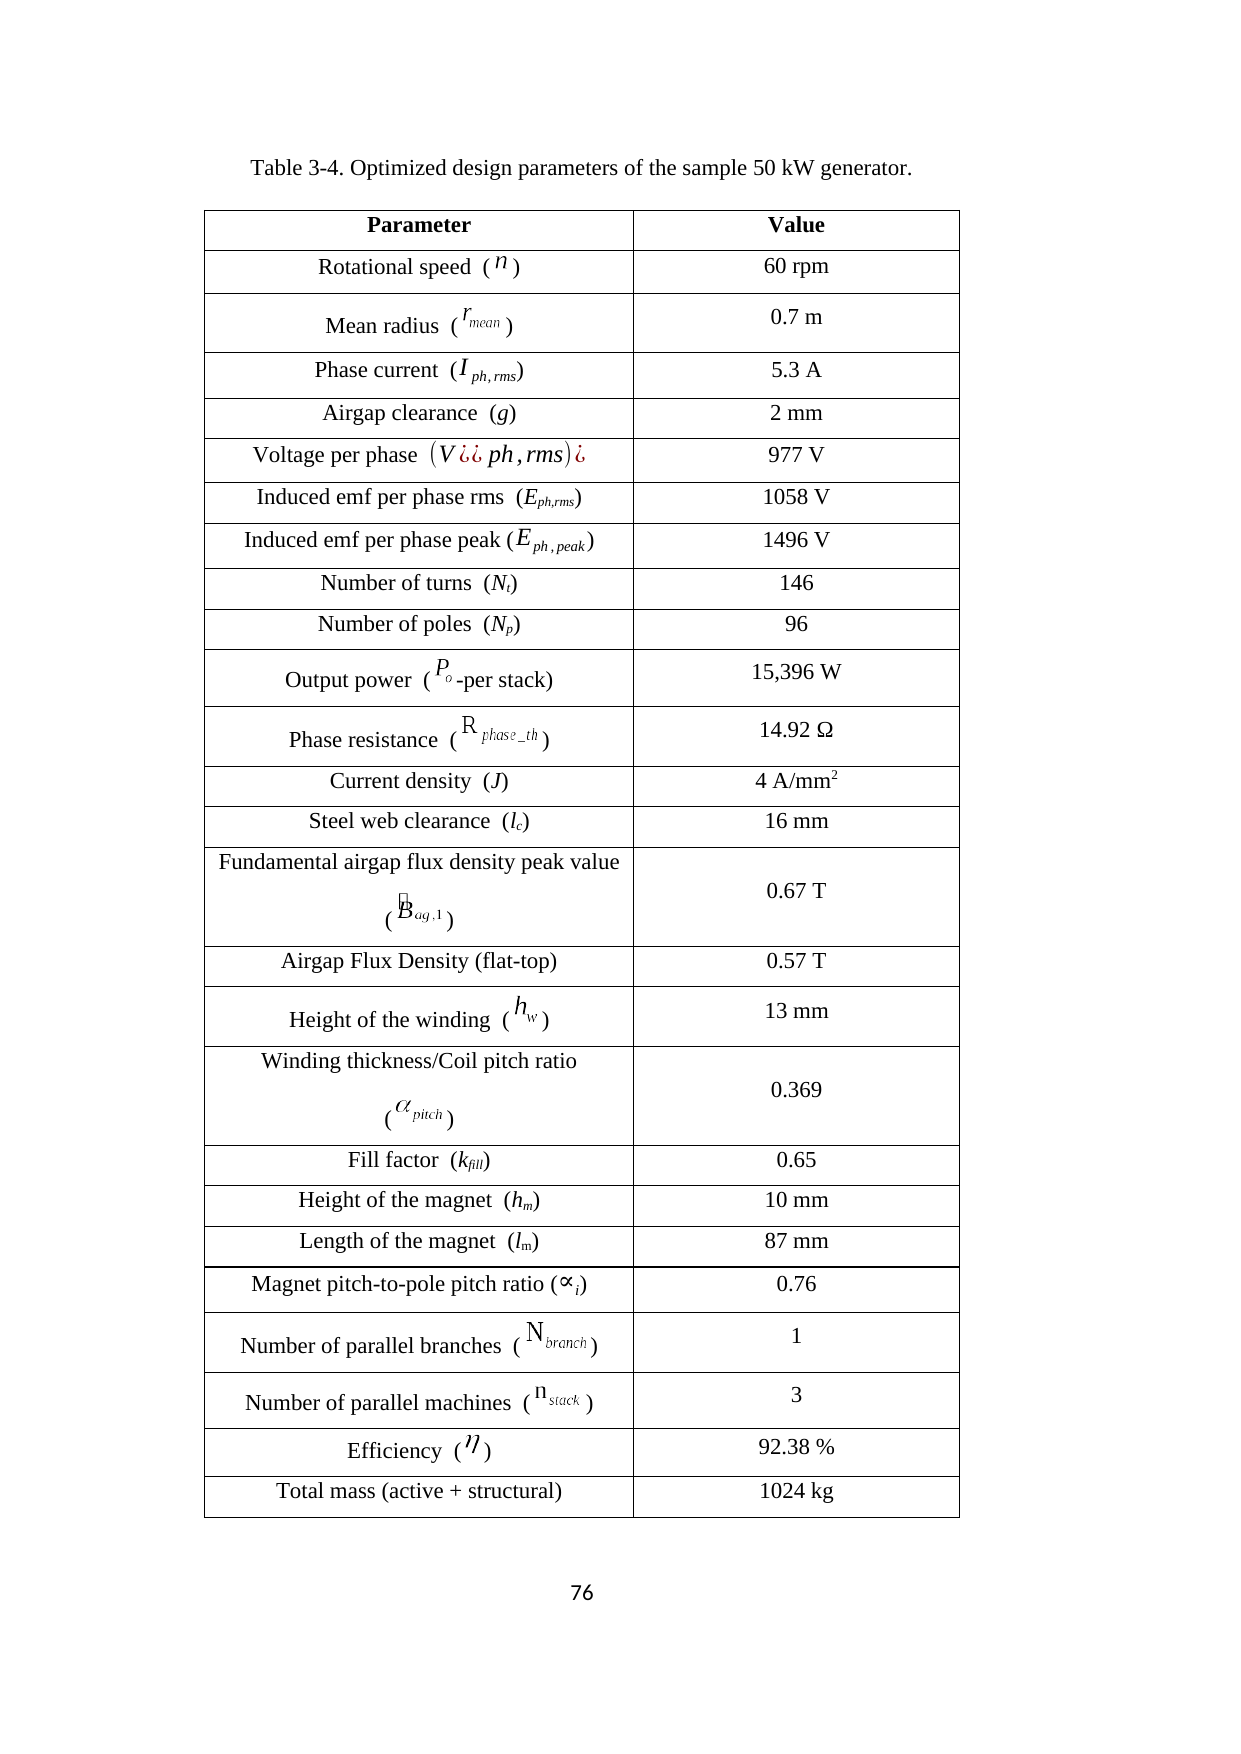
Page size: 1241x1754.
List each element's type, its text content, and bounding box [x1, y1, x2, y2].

text Table 3-4. Optimized design parameters of the sample 50 kW generator. [165, 153, 998, 180]
table_cell 0.76 [634, 1268, 959, 1312]
table_cell 977 V [634, 439, 959, 482]
table_cell Mean radius () [205, 294, 633, 352]
table_cell 146 [634, 569, 959, 609]
table_cell Phase current () [205, 353, 633, 398]
table_cell 0.67 T [634, 848, 959, 946]
table_cell Induced emf per phase peak () [205, 524, 633, 568]
table_header Value [634, 211, 959, 250]
table_cell 1024 kg [634, 1477, 959, 1517]
table_cell 16 mm [634, 807, 959, 847]
table_cell Number of poles (Np) [205, 610, 633, 649]
table_cell Current density (J) [205, 767, 633, 806]
table_cell Magnet pitch-to-pole pitch ratio () [205, 1268, 633, 1312]
table_cell Winding thickness/Coil pitch ratio () [205, 1047, 633, 1145]
table_cell 92.38 % [634, 1429, 959, 1476]
table_cell Rotational speed () [205, 251, 633, 292]
table_cell Number of turns (Nt) [205, 569, 633, 609]
table_cell 10 mm [634, 1186, 959, 1226]
table_cell Phase resistance () [205, 707, 633, 766]
table_cell 5.3 A [634, 353, 959, 398]
table_cell 3 [634, 1373, 959, 1428]
table_cell 14.92 Ω [634, 707, 959, 766]
table_cell Steel web clearance (lc) [205, 807, 633, 847]
table_cell 0.7 m [634, 294, 959, 352]
table_cell 60 rpm [634, 251, 959, 292]
table_cell 15,396 W [634, 650, 959, 706]
table_cell Voltage per phase [205, 439, 633, 482]
table_cell Airgap Flux Density (flat-top) [205, 947, 633, 986]
table_cell 1058 V [634, 483, 959, 523]
table_cell Total mass (active + structural) [205, 1477, 633, 1517]
table_cell 1 [634, 1313, 959, 1372]
table_cell 4 A/mm2 [634, 767, 959, 806]
table_cell 13 mm [634, 987, 959, 1046]
table_cell 1496 V [634, 524, 959, 568]
table_cell 2 mm [634, 399, 959, 438]
table_cell Height of the magnet (hm) [205, 1186, 633, 1226]
table_cell Induced emf per phase rms (Eph,rms) [205, 483, 633, 523]
table_cell Airgap clearance (g) [205, 399, 633, 438]
table_cell 0.369 [634, 1047, 959, 1145]
table_cell 0.65 [634, 1146, 959, 1185]
table_cell Number of parallel branches () [205, 1313, 633, 1372]
table_cell Efficiency () [205, 1429, 633, 1476]
table_cell Output power (-per stack) [205, 650, 633, 706]
table_cell Number of parallel machines () [205, 1373, 633, 1428]
table_cell 96 [634, 610, 959, 649]
table_cell 87 mm [634, 1227, 959, 1266]
table_cell Length of the magnet (lm) [205, 1227, 633, 1266]
table_cell 0.57 T [634, 947, 959, 986]
table_header Parameter [205, 211, 633, 250]
table_cell Fundamental airgap flux density peak value () [205, 848, 633, 946]
table_cell Fill factor (kfill) [205, 1146, 633, 1185]
table_cell Height of the winding () [205, 987, 633, 1046]
